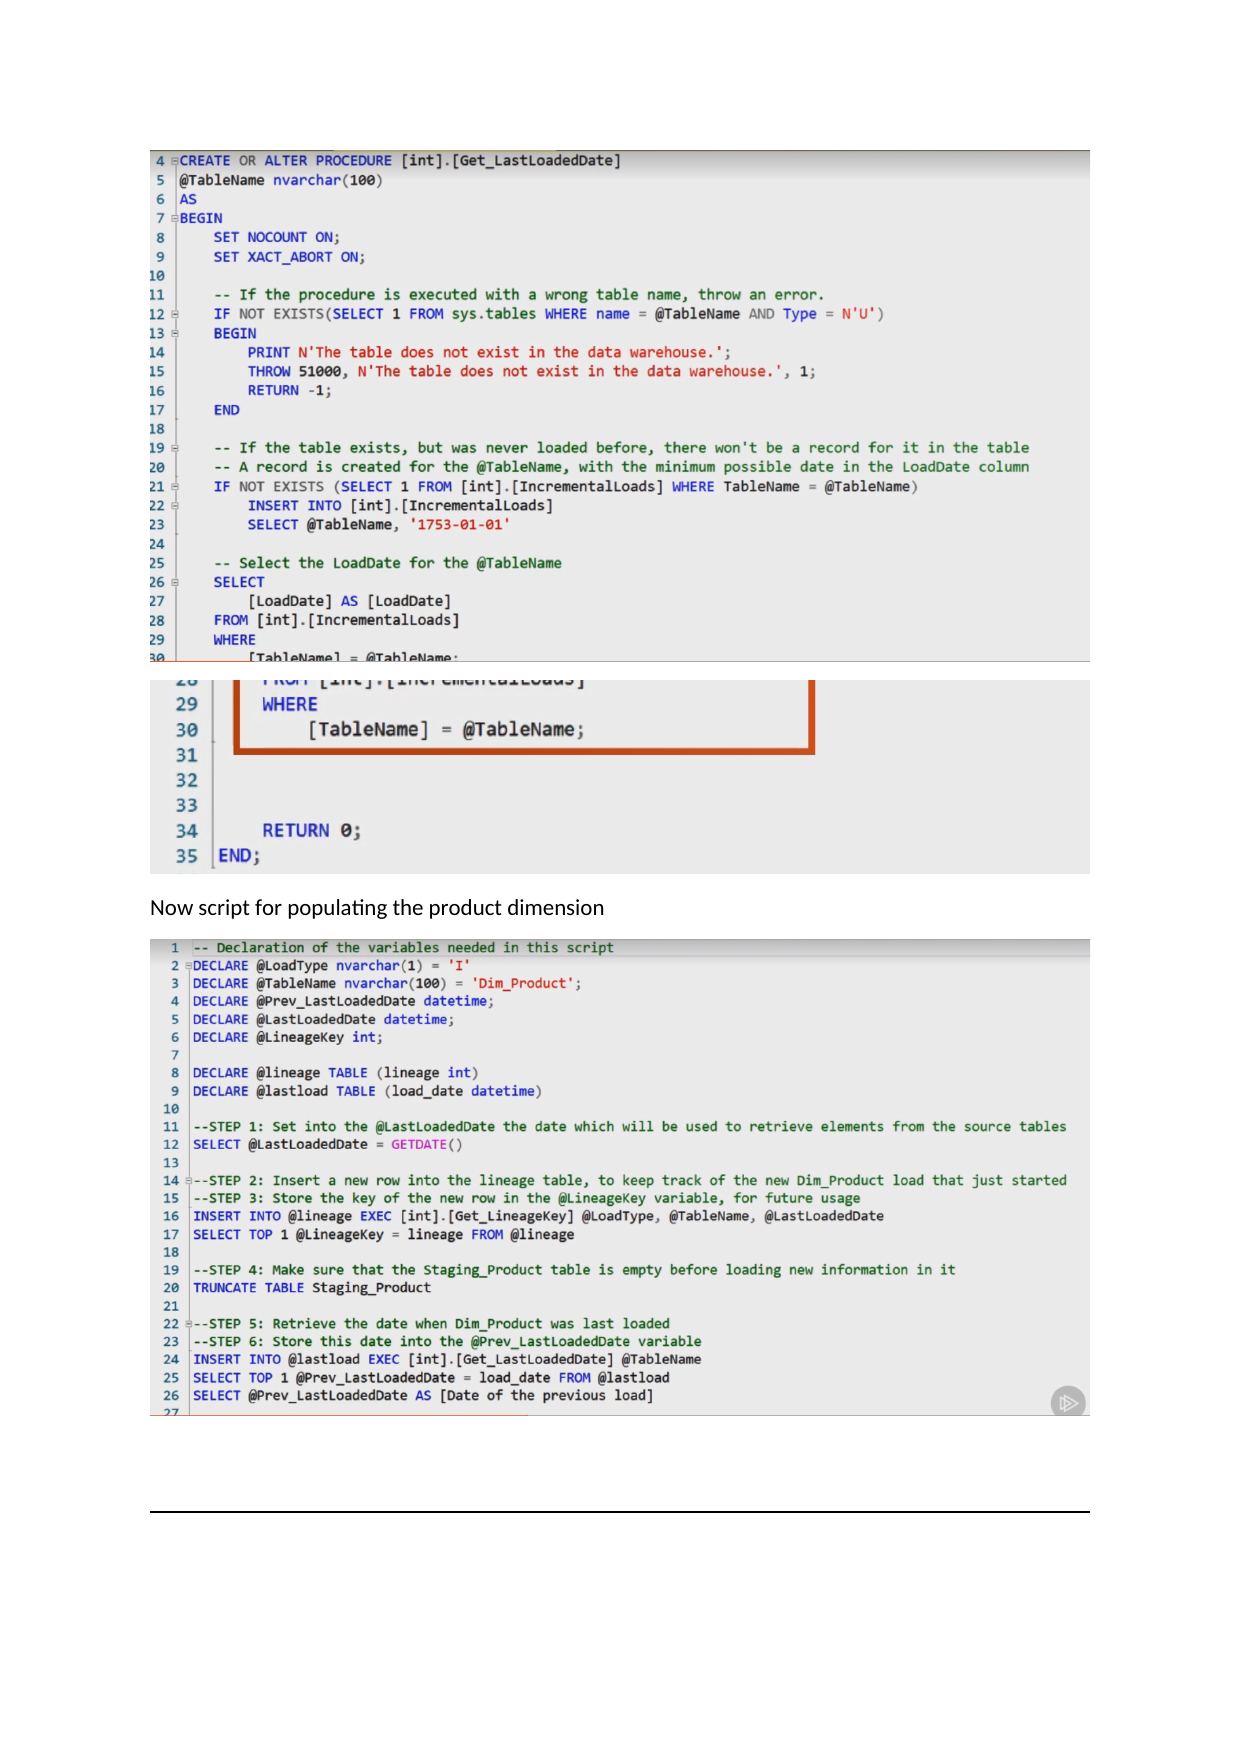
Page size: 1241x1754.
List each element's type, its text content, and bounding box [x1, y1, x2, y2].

picture [150, 680, 1091, 874]
picture [150, 939, 1091, 1416]
text Now script for populating the product dimension [150, 893, 1090, 921]
picture [150, 150, 1091, 662]
